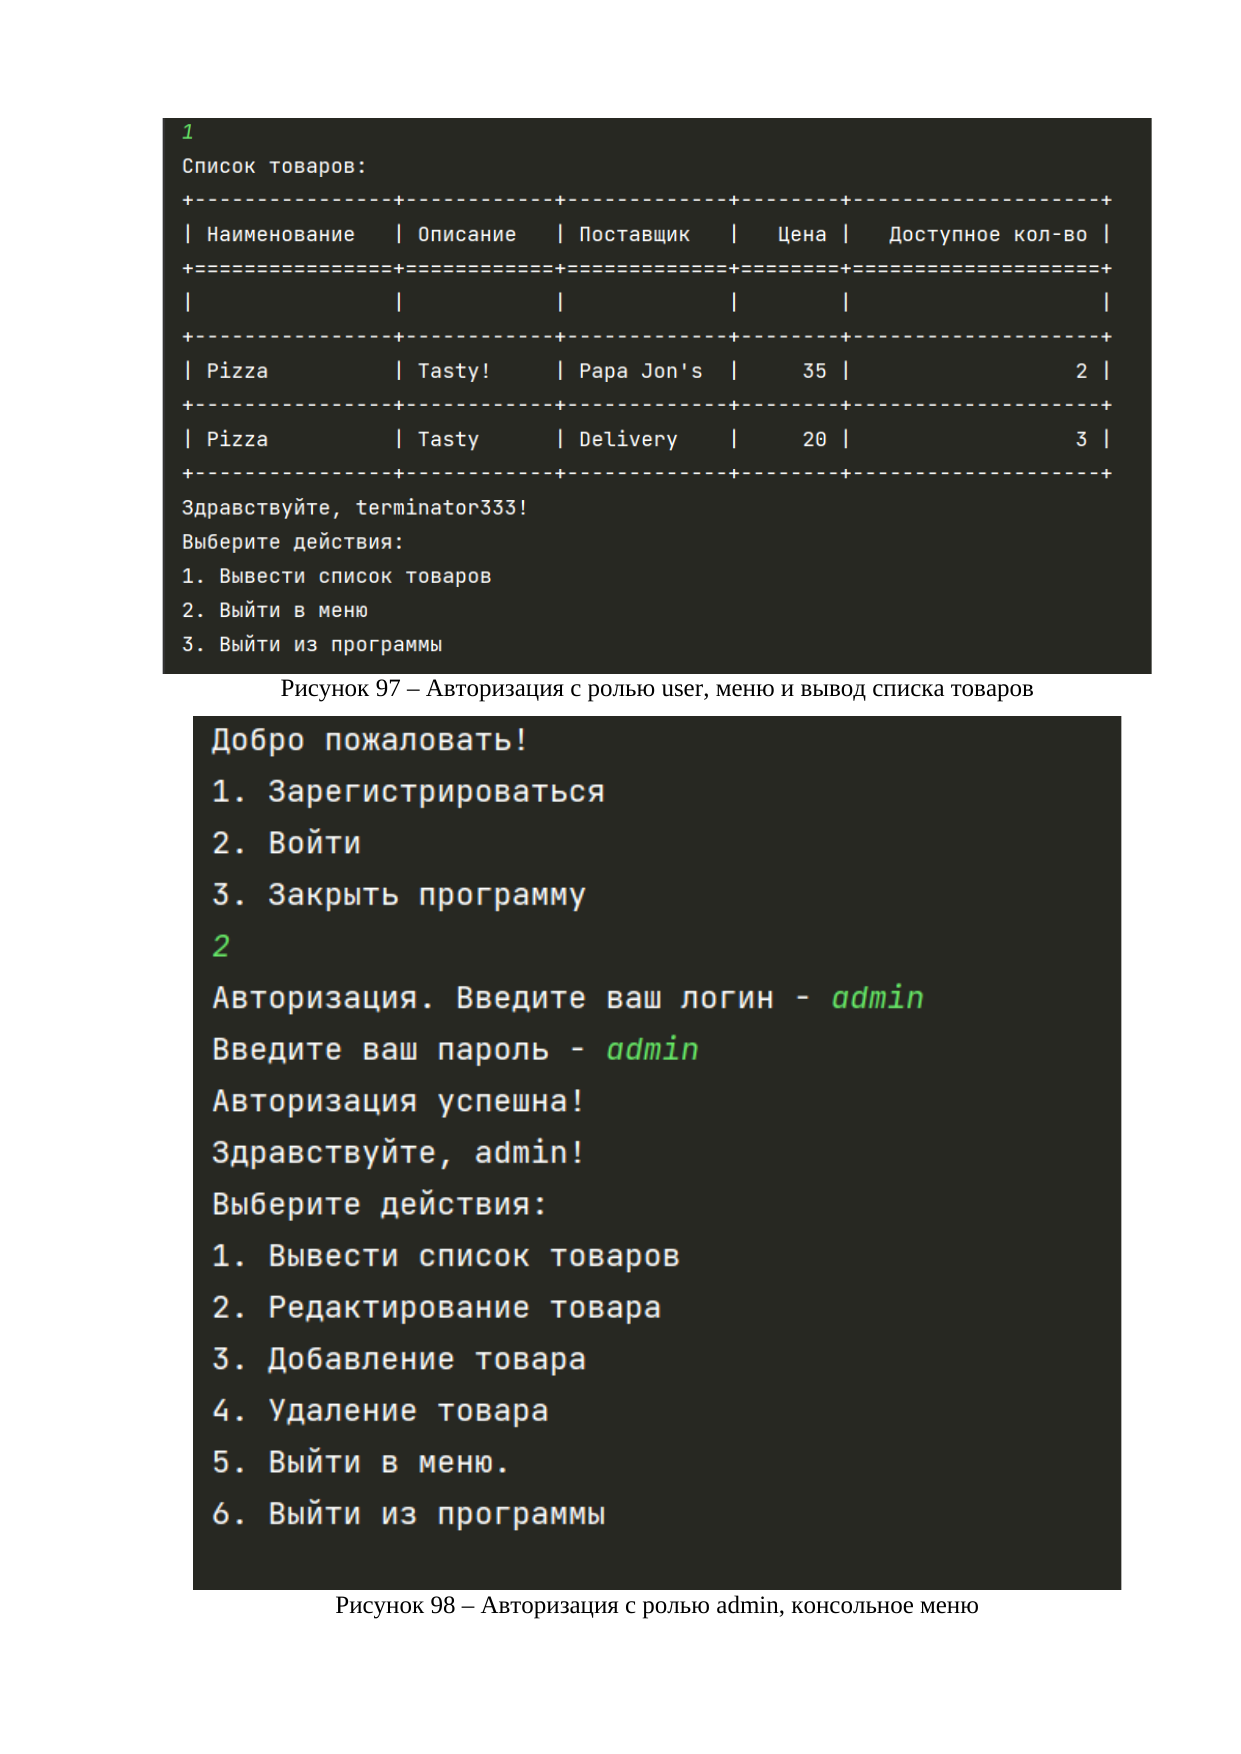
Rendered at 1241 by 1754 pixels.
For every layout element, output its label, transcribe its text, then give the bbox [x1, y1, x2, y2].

text Рисунок 98 – Авторизация с ролью admin, консольное меню [162, 1590, 1152, 1618]
picture [193, 716, 1122, 1590]
text Рисунок 97 – Авторизация с ролью user, меню и вывод списка товаров [162, 674, 1152, 702]
picture [162, 118, 1152, 674]
